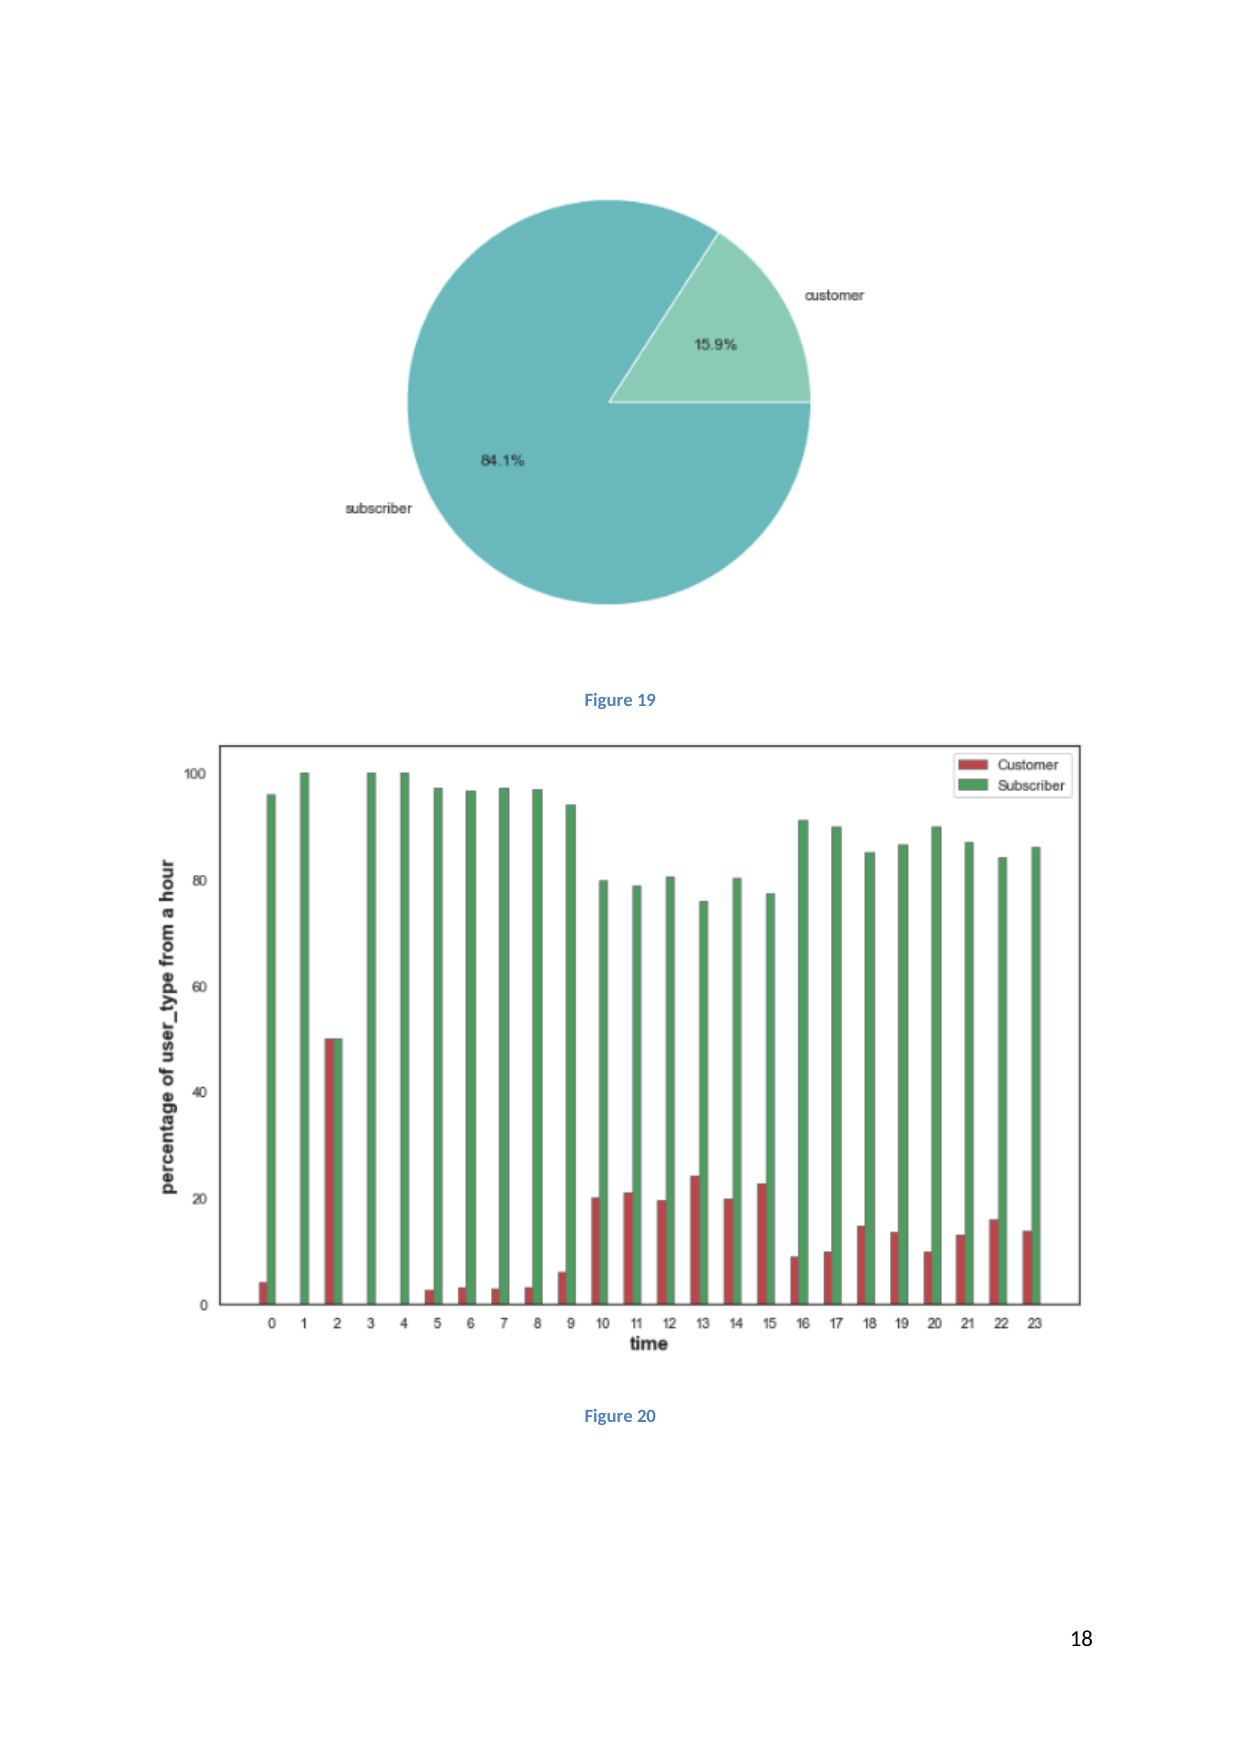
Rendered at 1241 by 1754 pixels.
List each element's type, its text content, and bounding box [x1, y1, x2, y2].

picture [324, 147, 917, 664]
picture [147, 732, 1093, 1380]
text Figure 19 [148, 688, 1093, 711]
text Figure 20 [148, 1405, 1093, 1428]
